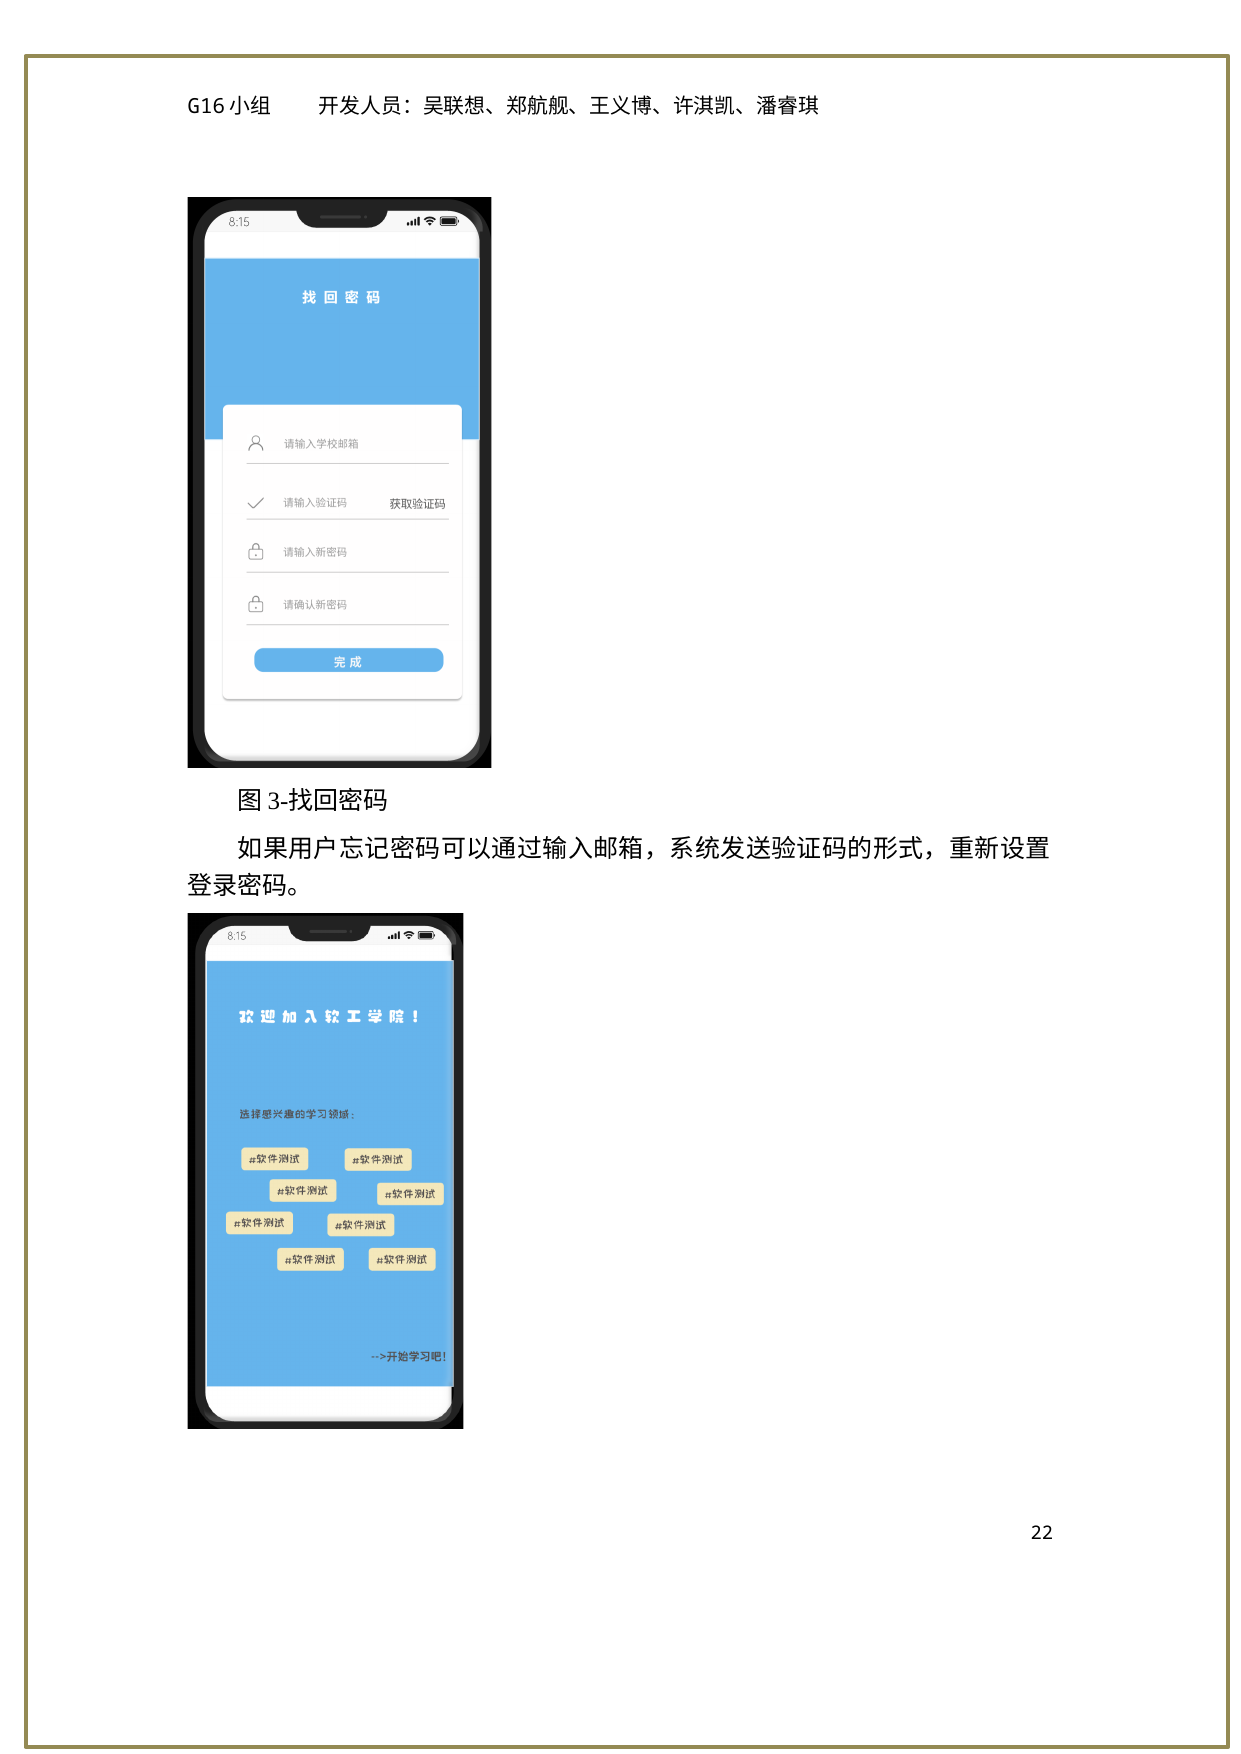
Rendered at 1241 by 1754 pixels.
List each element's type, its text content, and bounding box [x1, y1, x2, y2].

picture [187, 197, 492, 768]
text 如果用户忘记密码可以通过输入邮箱，系统发送验证码的形式，重新设置登录密码。 [187, 829, 1053, 901]
picture [187, 913, 464, 1429]
text 图3-找回密码 [187, 780, 1053, 816]
